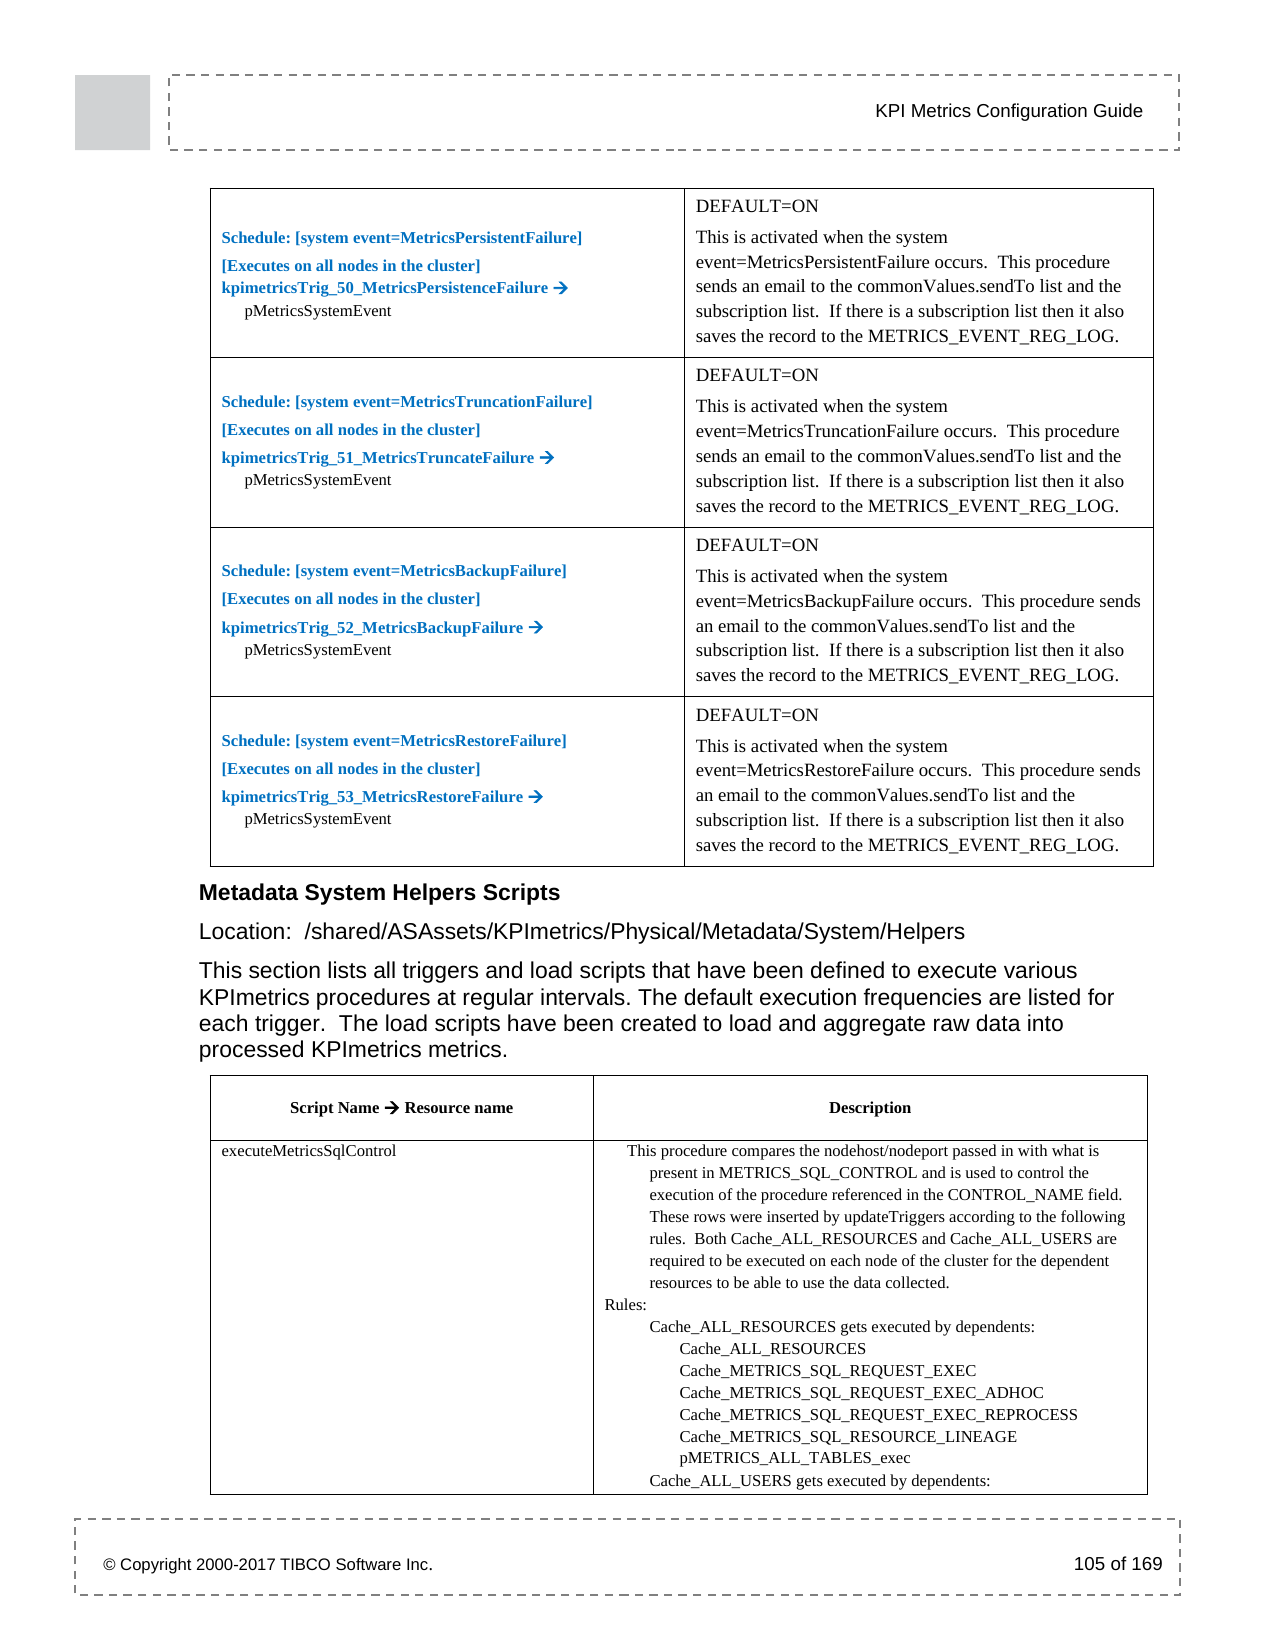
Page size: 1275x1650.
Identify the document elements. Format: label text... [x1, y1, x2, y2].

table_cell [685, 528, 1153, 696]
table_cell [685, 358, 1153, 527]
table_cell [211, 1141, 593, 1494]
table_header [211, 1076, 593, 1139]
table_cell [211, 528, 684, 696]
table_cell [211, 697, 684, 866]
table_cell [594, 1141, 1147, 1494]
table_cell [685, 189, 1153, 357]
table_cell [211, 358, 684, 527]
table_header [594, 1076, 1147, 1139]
subtitle Metadata System Helpers Scripts [169, 879, 1162, 906]
text This section lists all triggers and load scripts that have been defined to execute various KPImetrics procedures at regular intervals. The default execution frequencies are listed for each trigger. The load scripts have been created to load and aggregate raw data into processed KPImetrics metrics. [199, 957, 1162, 1062]
text Location: /shared/ASAssets/KPImetrics/Physical/Metadata/System/Helpers [199, 918, 1162, 944]
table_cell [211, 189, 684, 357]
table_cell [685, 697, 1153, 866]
